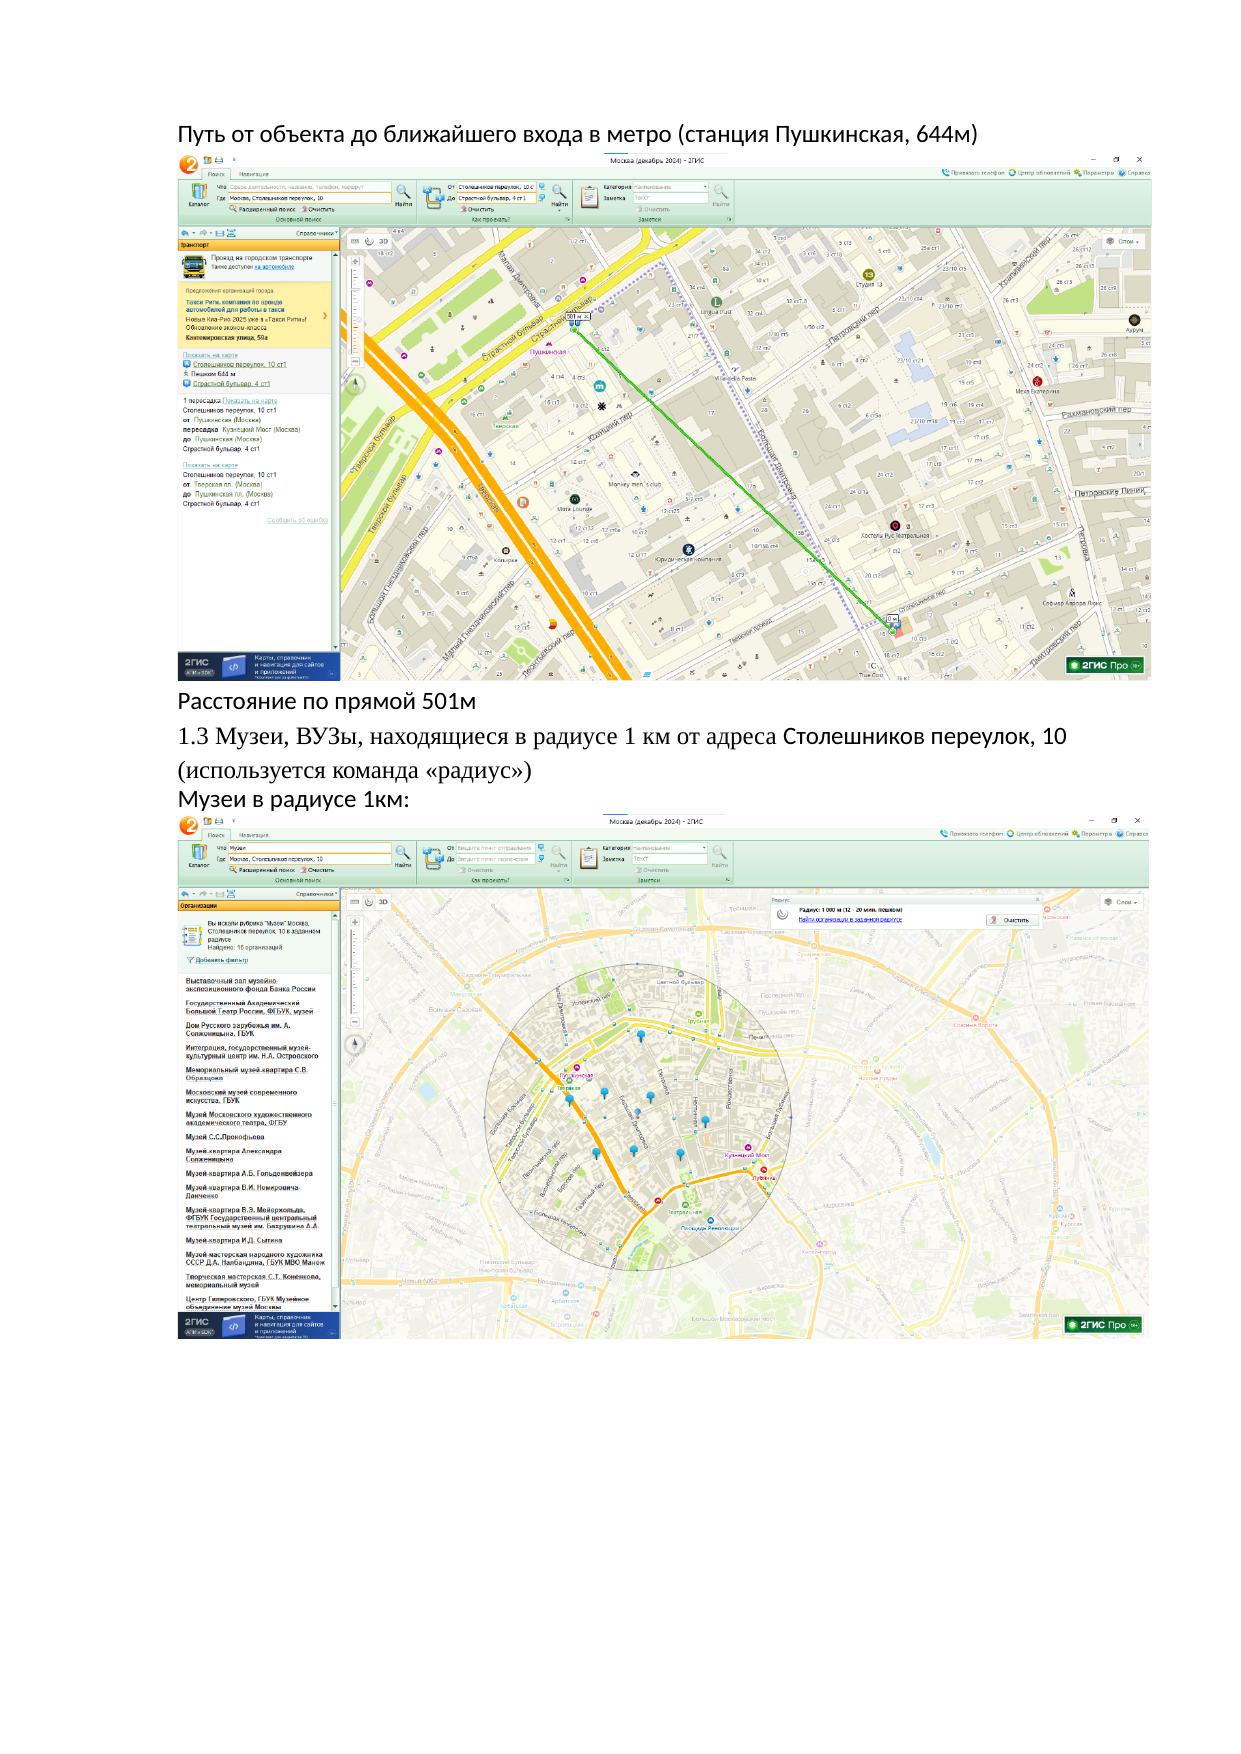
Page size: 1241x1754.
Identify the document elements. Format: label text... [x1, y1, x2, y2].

text Путь от объекта до ближайшего входа в метро (станция Пушкинская, 644м) [177, 118, 1152, 149]
text Расстояние по прямой 501м [177, 685, 1152, 715]
text 1.3 Музеи, ВУЗы, находящиеся в радиусе 1 км от адреса Столешников переулок, 10 [177, 720, 1152, 750]
text Музеи в радиусе 1км: [177, 784, 1152, 814]
text (используется команда «радиус») [177, 755, 1152, 784]
picture [177, 153, 1152, 681]
picture [177, 814, 1149, 1339]
